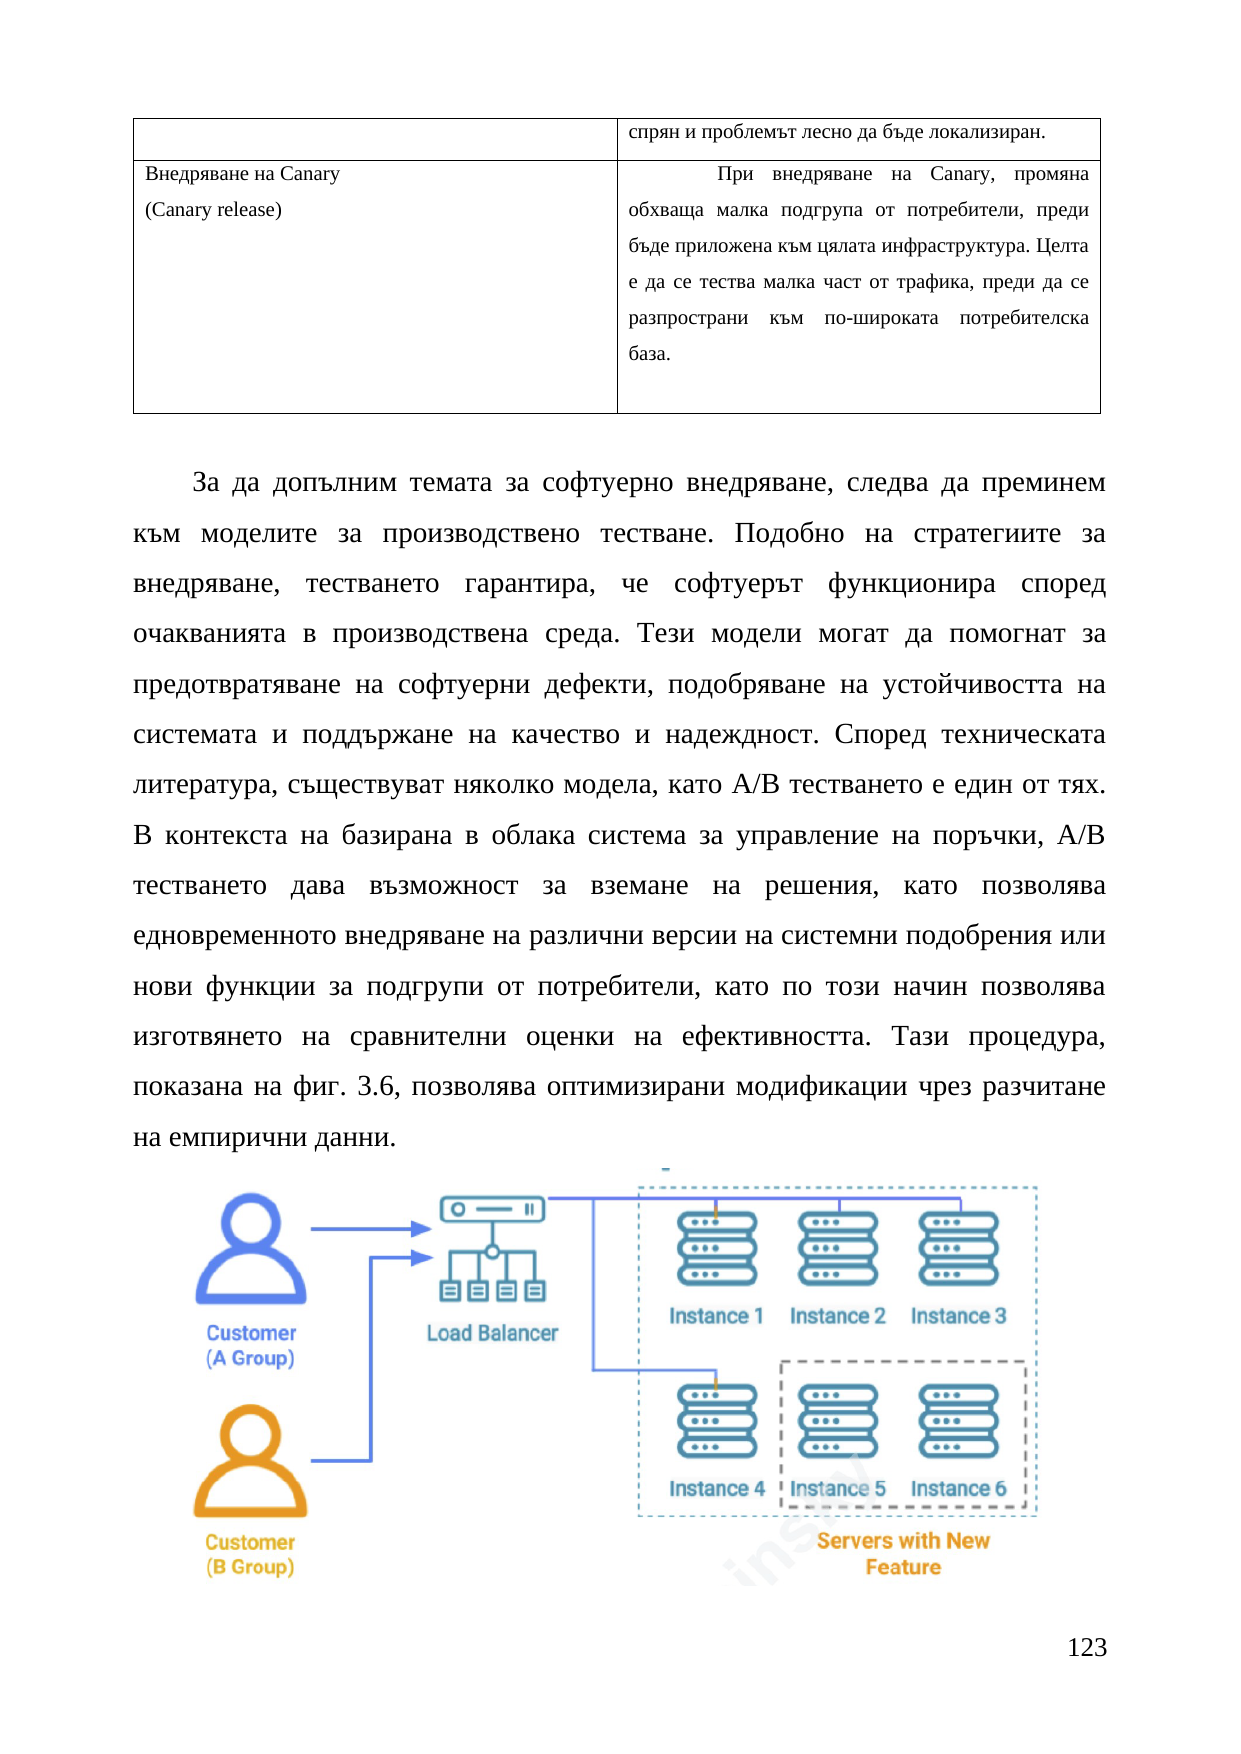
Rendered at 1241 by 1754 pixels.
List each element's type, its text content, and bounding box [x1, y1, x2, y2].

text За да допълним темата за софтуерно внедряване, следва да преминем към моделите за производствено тестване. Подобно на стратегиите за внедряване, тестването гарантира, че софтуерът функционира според очакванията в производствена среда. Тези модели могат да помогнат за предотвратяване на софтуерни дефекти, подобряване на устойчивостта на системата и поддържане на качество и надеждност. Според техническата литература, съществуват няколко модела, като A/B тестването е един от тях. В контекста на базирана в облака система за управление на поръчки, A/B тестването дава възможност за вземане на решения, като позволява едновременното внедряване на различни версии на системни подобрения или нови функции за подгрупи от потребители, като по този начин позволява изготвянето на сравнителни оценки на ефективността. Тази процедура, показана на фиг. 3.6, позволява оптимизирани модификации чрез разчитане на емпирични данни. [133, 464, 1107, 1152]
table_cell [618, 119, 1100, 160]
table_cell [134, 119, 617, 160]
picture [192, 1168, 1045, 1586]
table_cell При внедряване на Canary, промяна обхваща малка подгрупа от потребители, преди бъде приложена към цялата инфраструктура. Целта е да се тества малка част от трафика, преди да се разпространи към по-широката потребителска база. [618, 161, 1100, 413]
table_cell Внедряване на Canary (Canary release) [134, 161, 617, 413]
